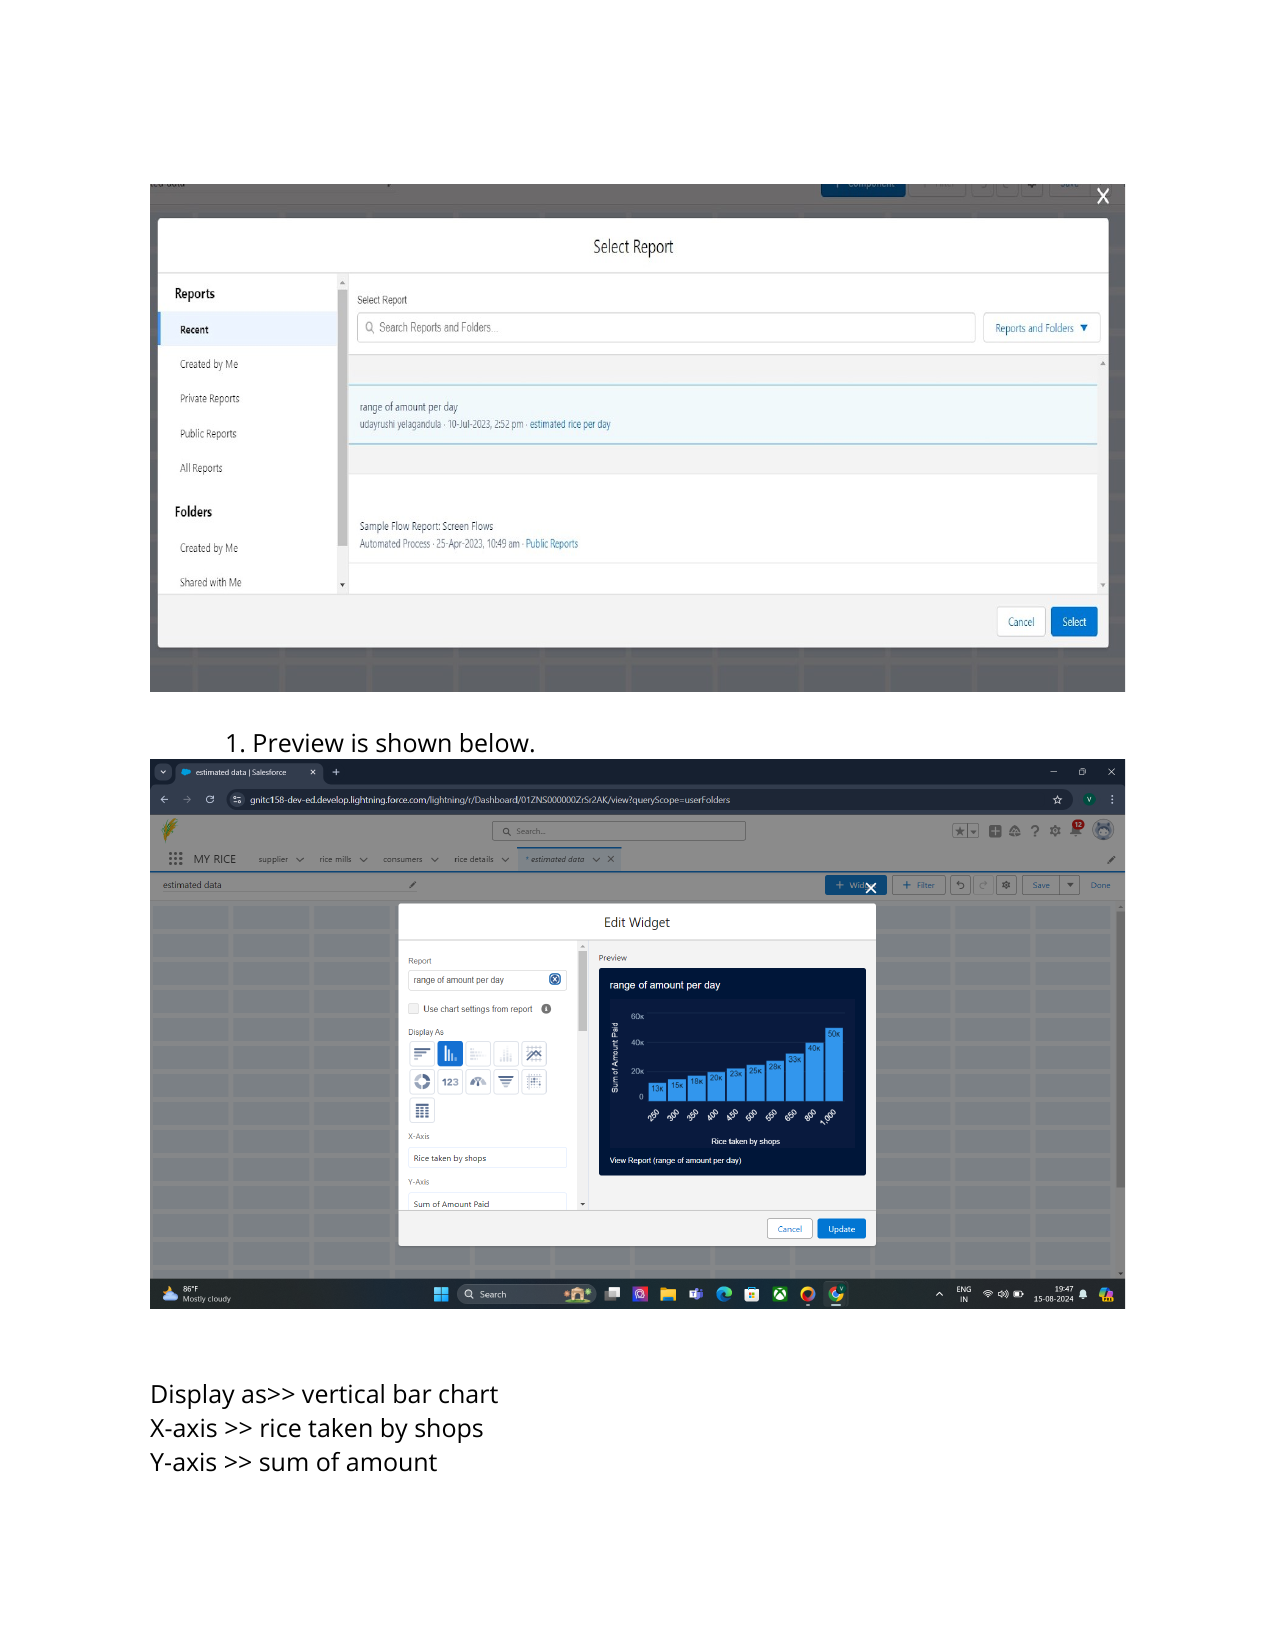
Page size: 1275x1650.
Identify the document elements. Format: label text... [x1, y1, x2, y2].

text 1. Preview is shown below. [225, 726, 1125, 759]
text X-axis >> rice taken by shops [150, 1410, 1125, 1444]
picture [150, 184, 1125, 692]
picture [150, 759, 1125, 1309]
text Display as>> vertical bar chart [150, 1376, 1125, 1410]
text Y-axis >> sum of amount [150, 1444, 1125, 1478]
